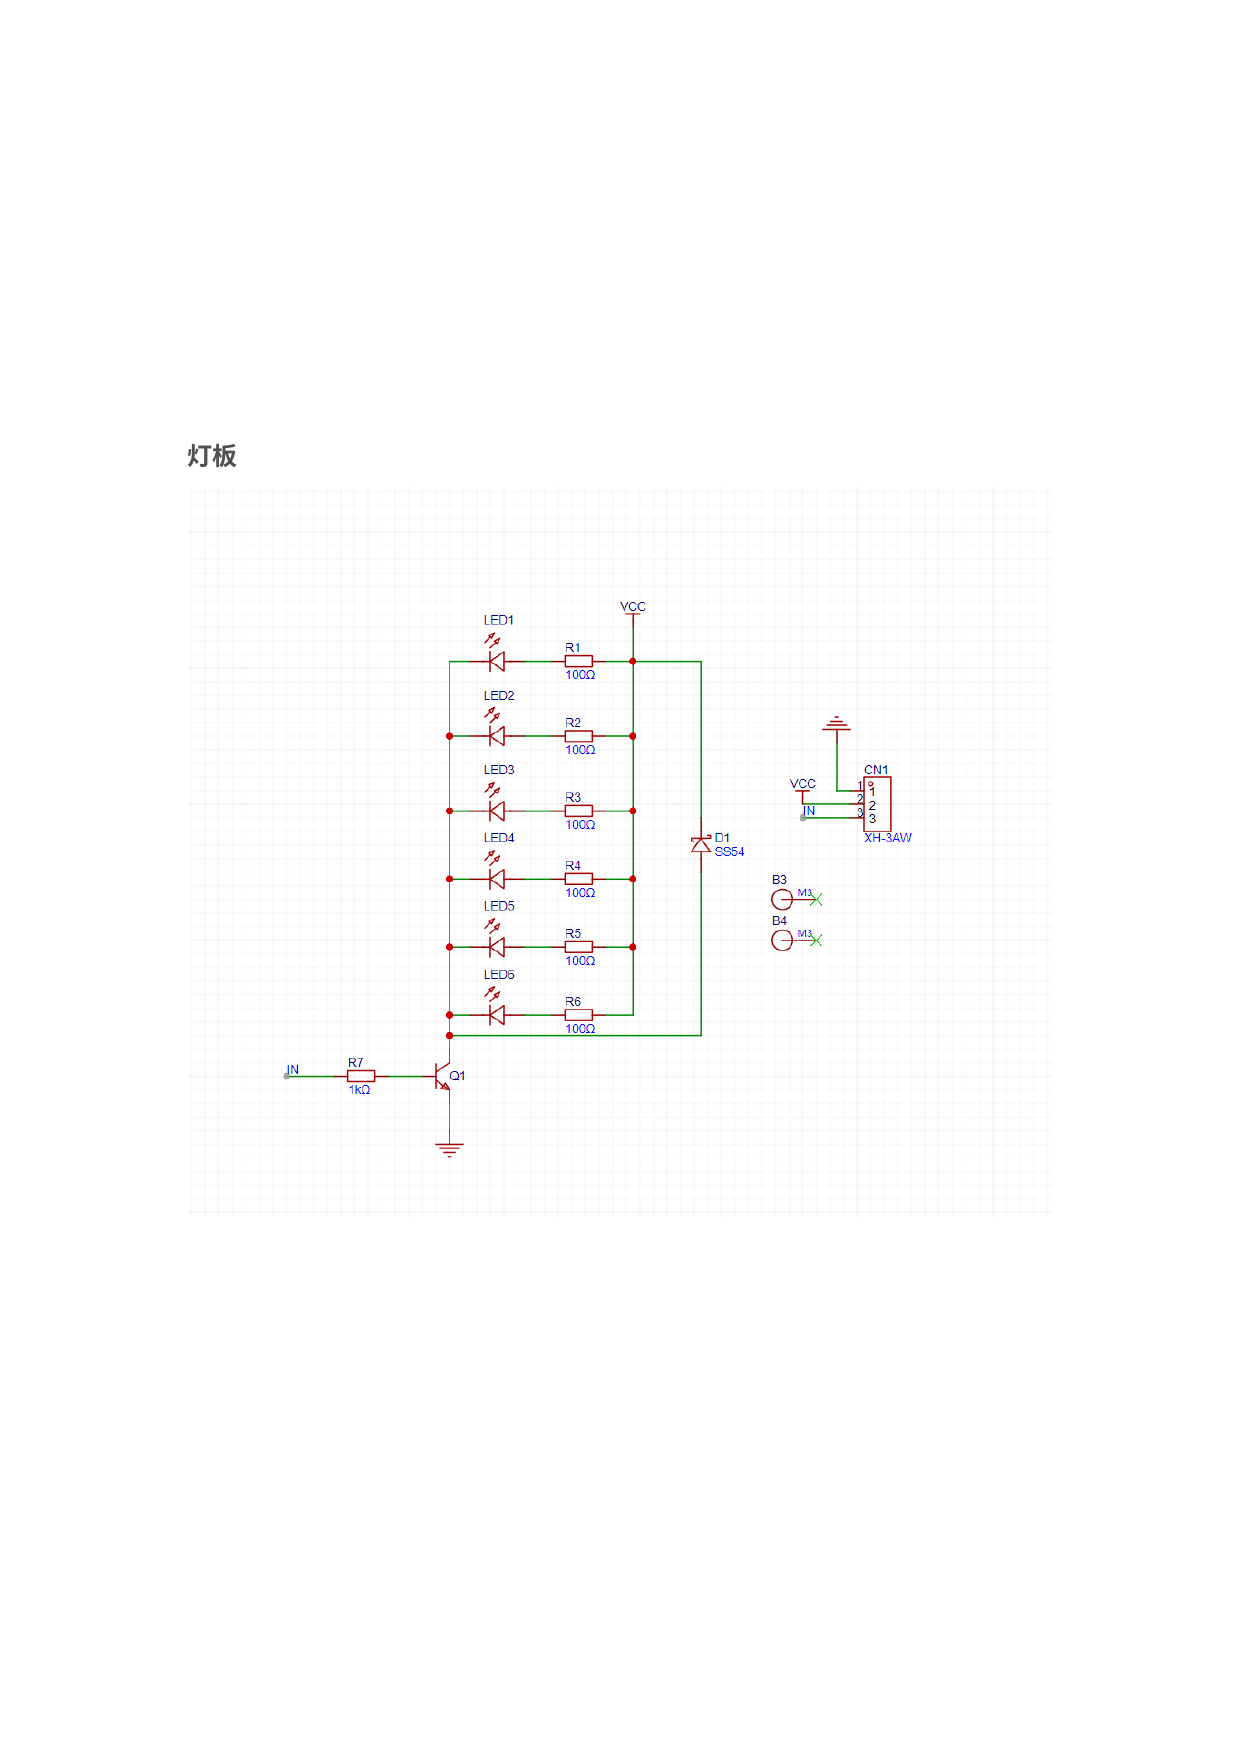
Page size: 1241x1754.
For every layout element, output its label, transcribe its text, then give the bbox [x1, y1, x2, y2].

text 灯板 [187, 422, 1053, 487]
picture [187, 487, 1053, 1217]
